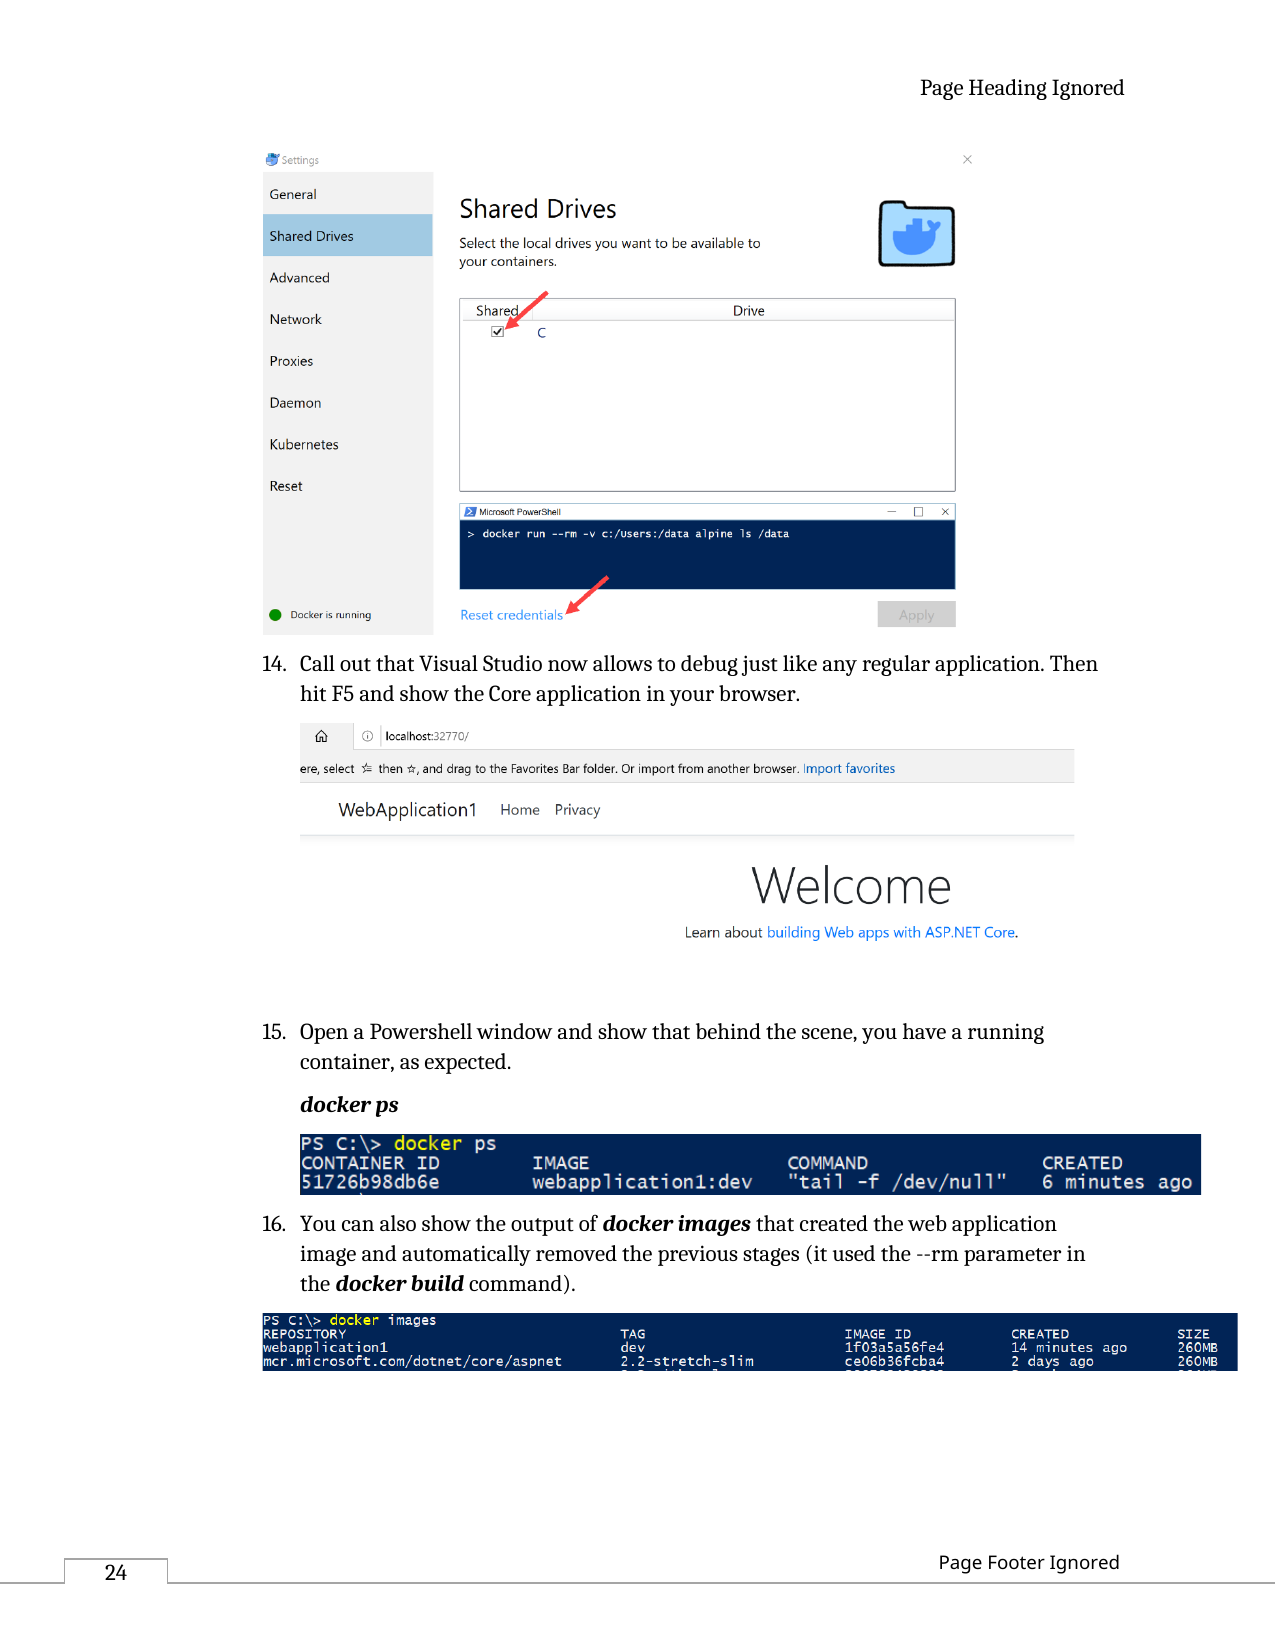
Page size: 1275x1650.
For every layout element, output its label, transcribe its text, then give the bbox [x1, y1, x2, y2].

picture [262, 150, 974, 635]
list You can also show the output of docker images that created the web application image and automatically removed the previous stages (it used the --rm parameter in the docker build command). [262, 1211, 1110, 1297]
list Open a Powershell window and show that behind the scene, you have a running container, as expected. [262, 1018, 1110, 1075]
list Call out that Visual Studio now allows to debug just like any regular application. Then hit F5 and show the Core application in your browser. [262, 651, 1110, 707]
picture [300, 723, 1075, 1003]
text docker ps [300, 1091, 1110, 1118]
picture [262, 1313, 1238, 1371]
picture [300, 1134, 1202, 1195]
